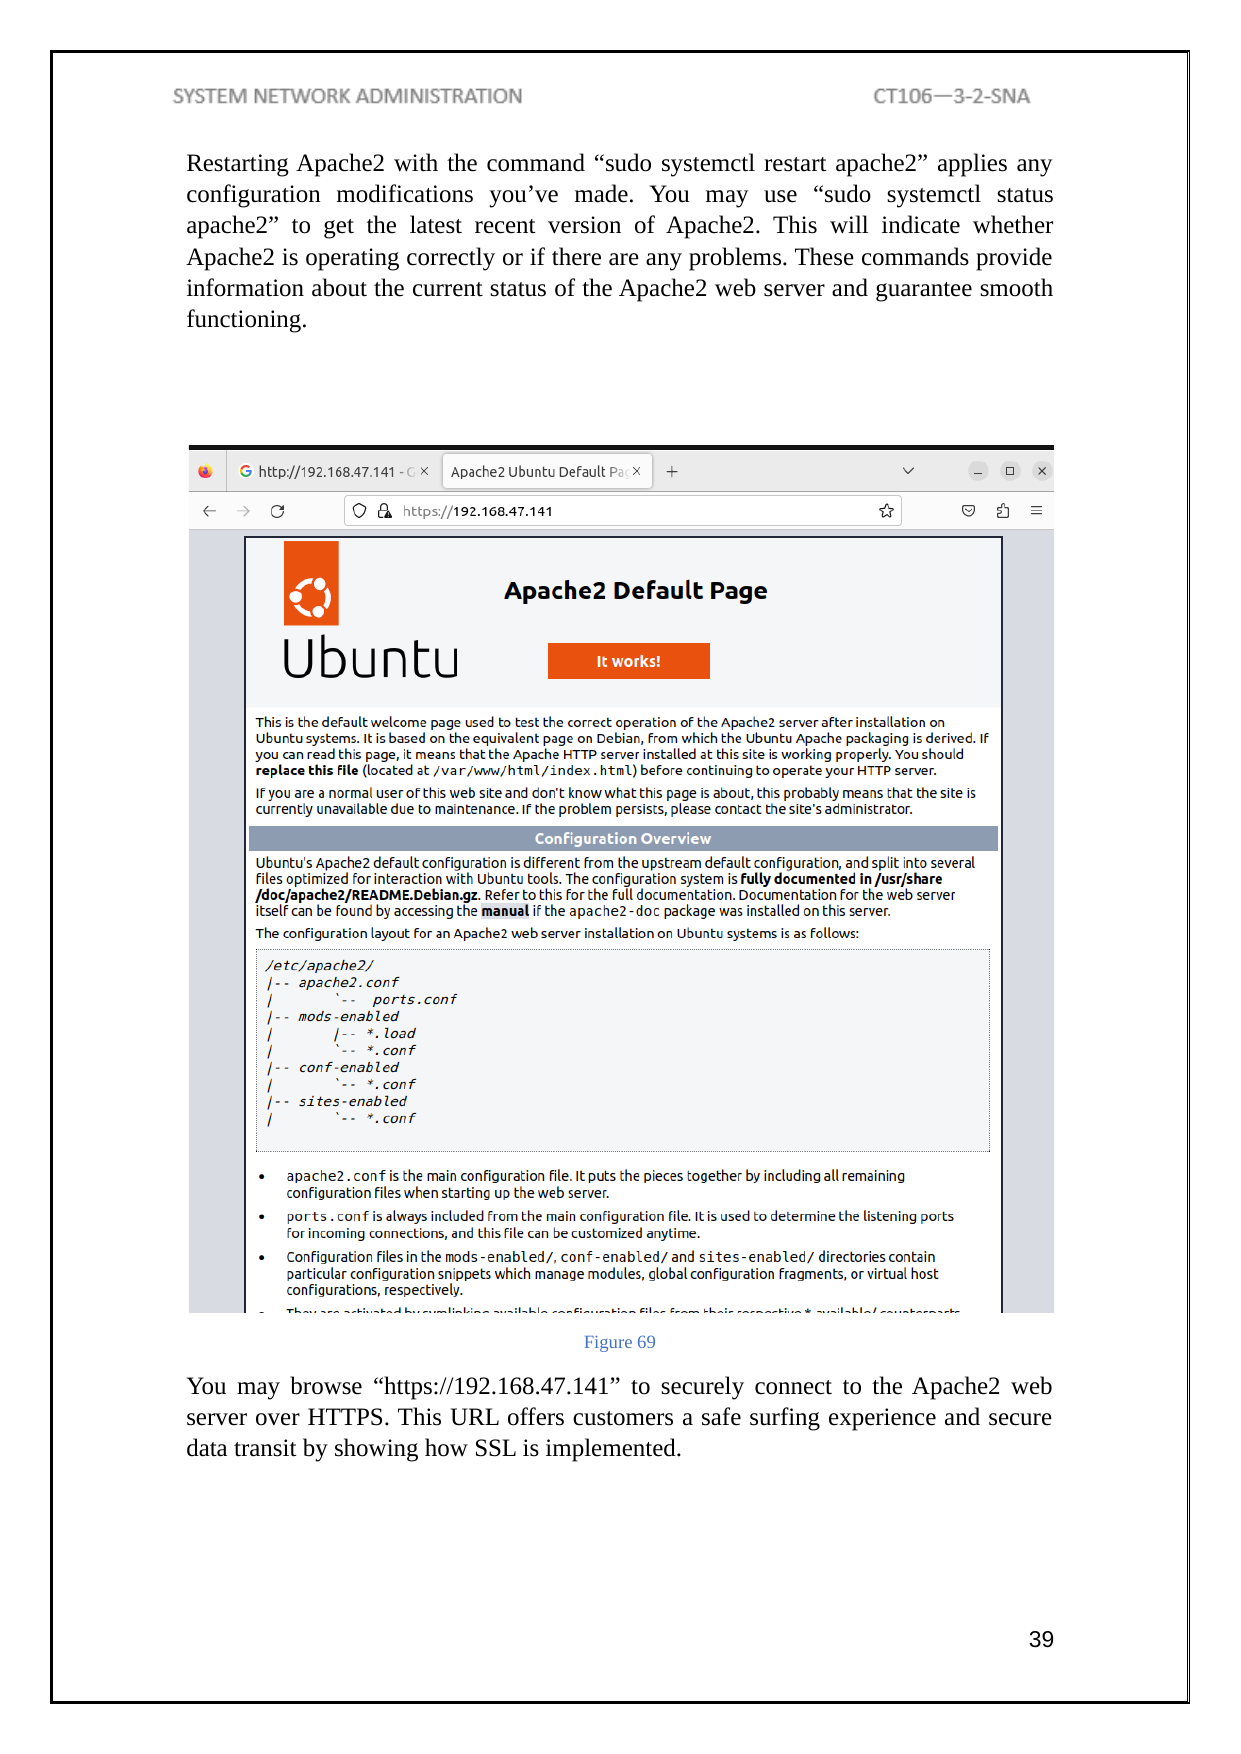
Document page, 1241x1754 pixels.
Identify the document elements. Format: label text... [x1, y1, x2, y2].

picture [188, 445, 1054, 1313]
picture [143, 73, 1054, 121]
text You may browse “https://192.168.47.141” to securely connect to the Apache2 web server over HTTPS. This URL offers customers a safe surfing experience and secure data transit by showing how SSL is implemented. [186, 1371, 1054, 1462]
text Figure 69 [186, 1331, 1054, 1353]
text Restarting Apache2 with the command “sudo systemctl restart apache2” applies any configuration modifications you’ve made. You may use “sudo systemctl status apache2” to get the latest recent version of Apache2. This will indicate whether Apache2 is operating correctly or if there are any problems. These commands provide information about the current status of the Apache2 web server and guarantee smooth functioning. [186, 148, 1054, 332]
